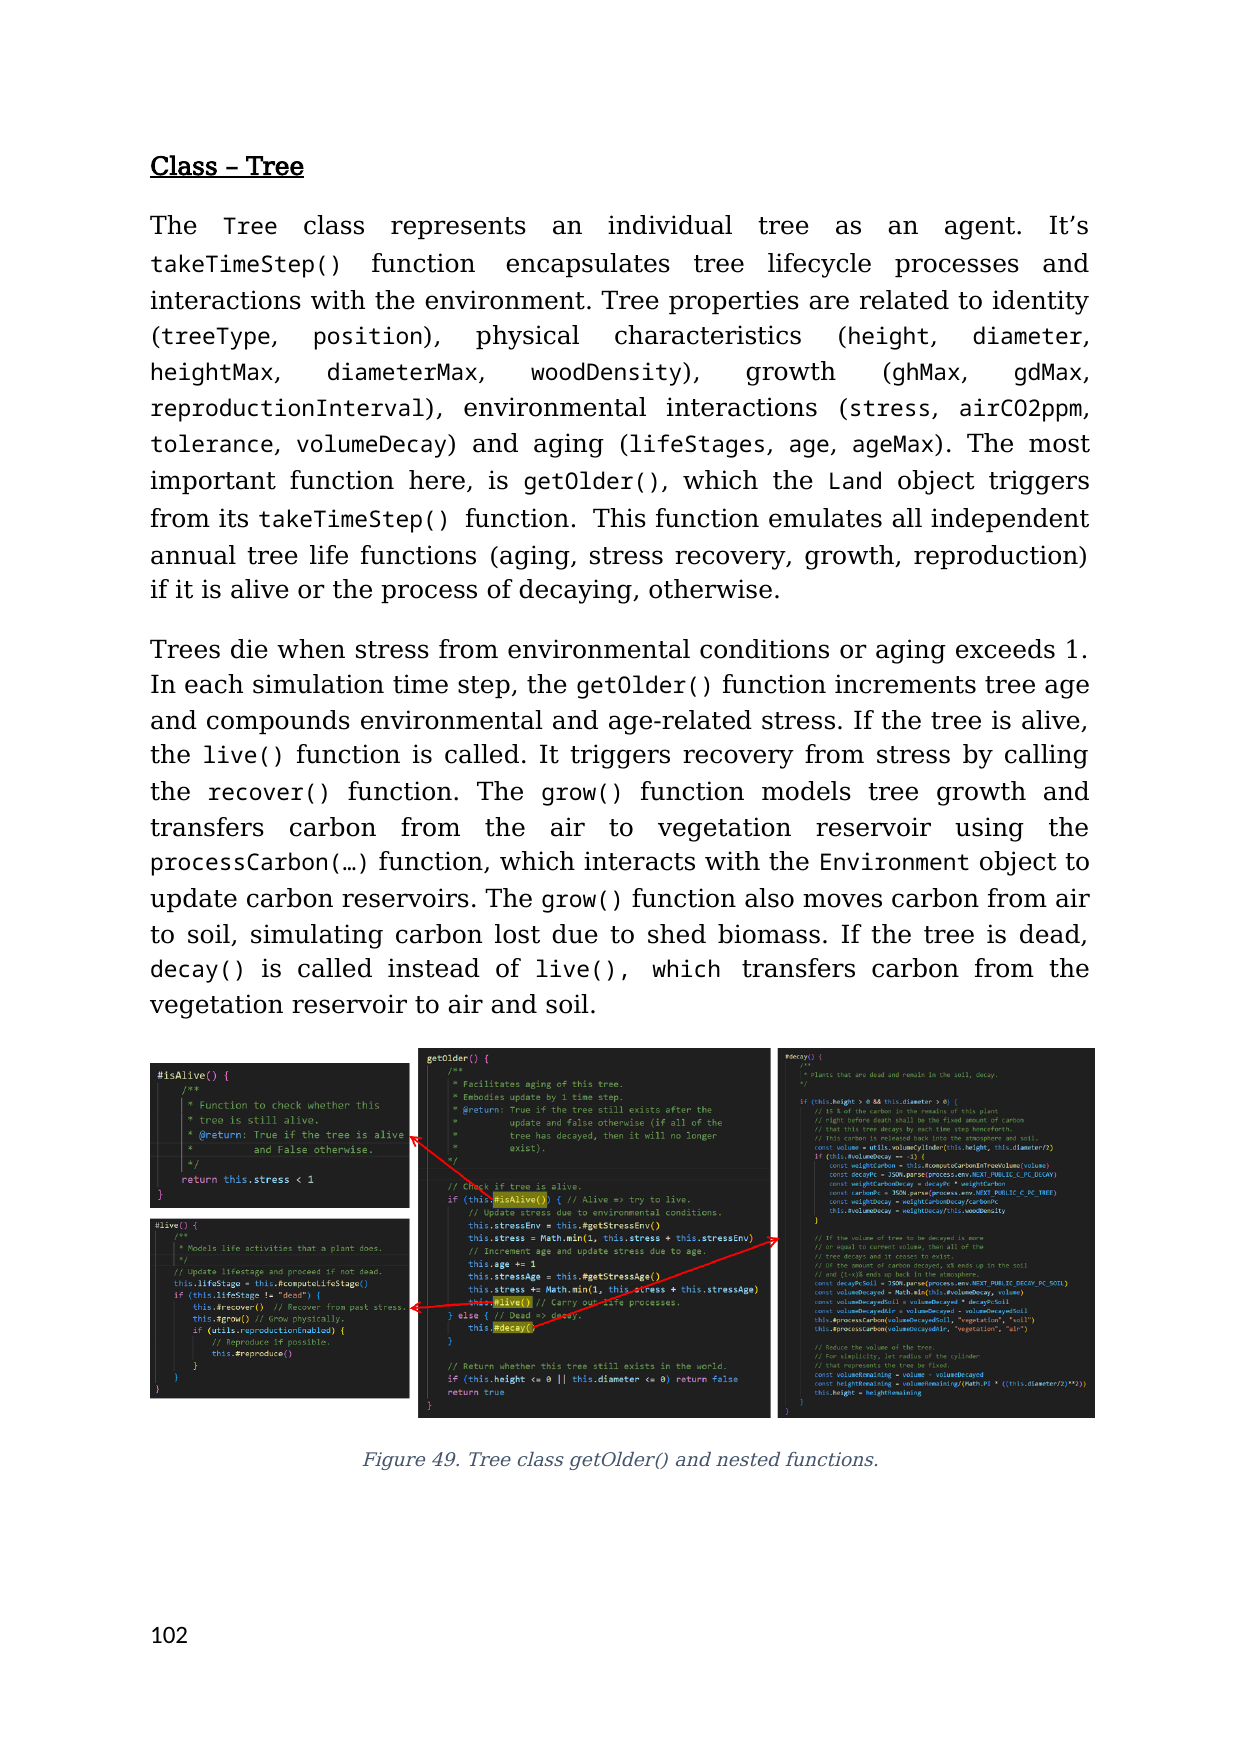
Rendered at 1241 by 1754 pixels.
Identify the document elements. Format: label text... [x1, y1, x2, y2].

picture [150, 1048, 1095, 1418]
text Figure 49. Tree class getOlder() and nested functions. [150, 1447, 1090, 1470]
text Trees die when stress from environmental conditions or aging exceeds 1. In each simulation time step, the getOlder() function increments tree age and compounds environmental and age-related stress. If the tree is alive, the live() function is called. It triggers recovery from stress by calling the recover() function. The grow() function models tree growth and transfers carbon from the air to vegetation reservoir using the processCarbon(…) function, which interacts with the Environment object to update carbon reservoirs. The grow() function also moves carbon from air to soil, simulating carbon lost due to shed biomass. If the tree is dead, decay() is called instead of live(), which transfers carbon from the vegetation reservoir to air and soil. [150, 633, 1090, 1019]
subtitle Class – Tree [150, 150, 1090, 180]
text The Tree class represents an individual tree as an agent. It’s takeTimeStep() function encapsulates tree lifecycle processes and interactions with the environment. Tree properties are related to identity (treeType, position), physical characteristics (height, diameter, heightMax, diameterMax, woodDensity), growth (ghMax, gdMax, reproductionInterval), environmental interactions (stress, airCO2ppm, tolerance, volumeDecay) and aging (lifeStages, age, ageMax). The most important function here, is getOlder(), which the Land object triggers from its takeTimeStep() function. This function emulates all independent annual tree life functions (aging, stress recovery, growth, reproduction) if it is alive or the process of decaying, otherwise. [150, 209, 1090, 604]
